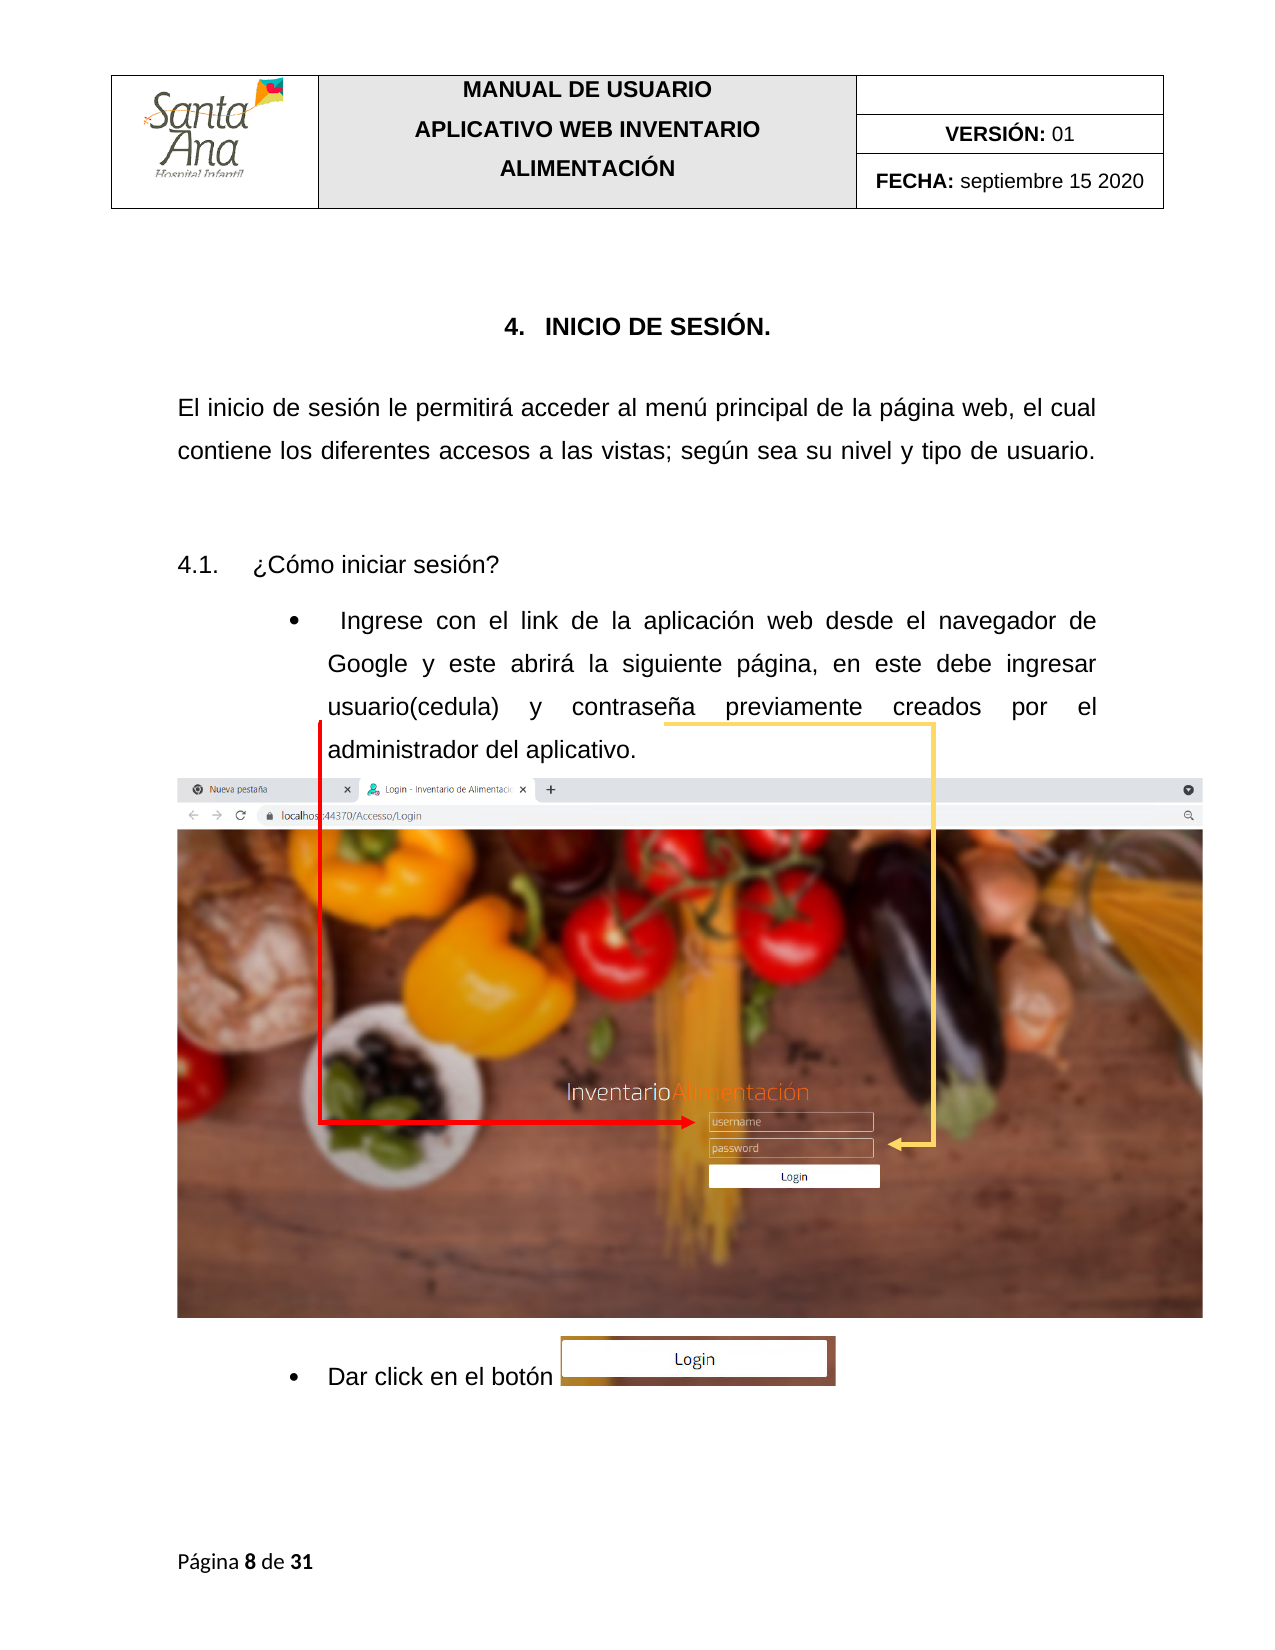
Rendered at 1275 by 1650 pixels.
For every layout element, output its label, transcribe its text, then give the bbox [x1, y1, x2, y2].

text El inicio de sesión le permitirá acceder al menú principal de la página web, el cual contiene los diferentes accesos a las vistas; según sea su nivel y tipo de usuario. [177, 393, 1098, 507]
picture [142, 76, 283, 176]
subtitle INICIO DE SESIÓN. [177, 312, 1098, 340]
list Ingrese con el link de la aplicación web desde el navegador de Google y este abrirá la siguiente página, en este debe ingresar usuario(cedula) y contraseña previamente creados por el administrador del aplicativo. [290, 606, 1098, 764]
picture [560, 1336, 836, 1386]
picture [177, 778, 1203, 1318]
subtitle ¿Cómo iniciar sesión? [177, 550, 1098, 578]
